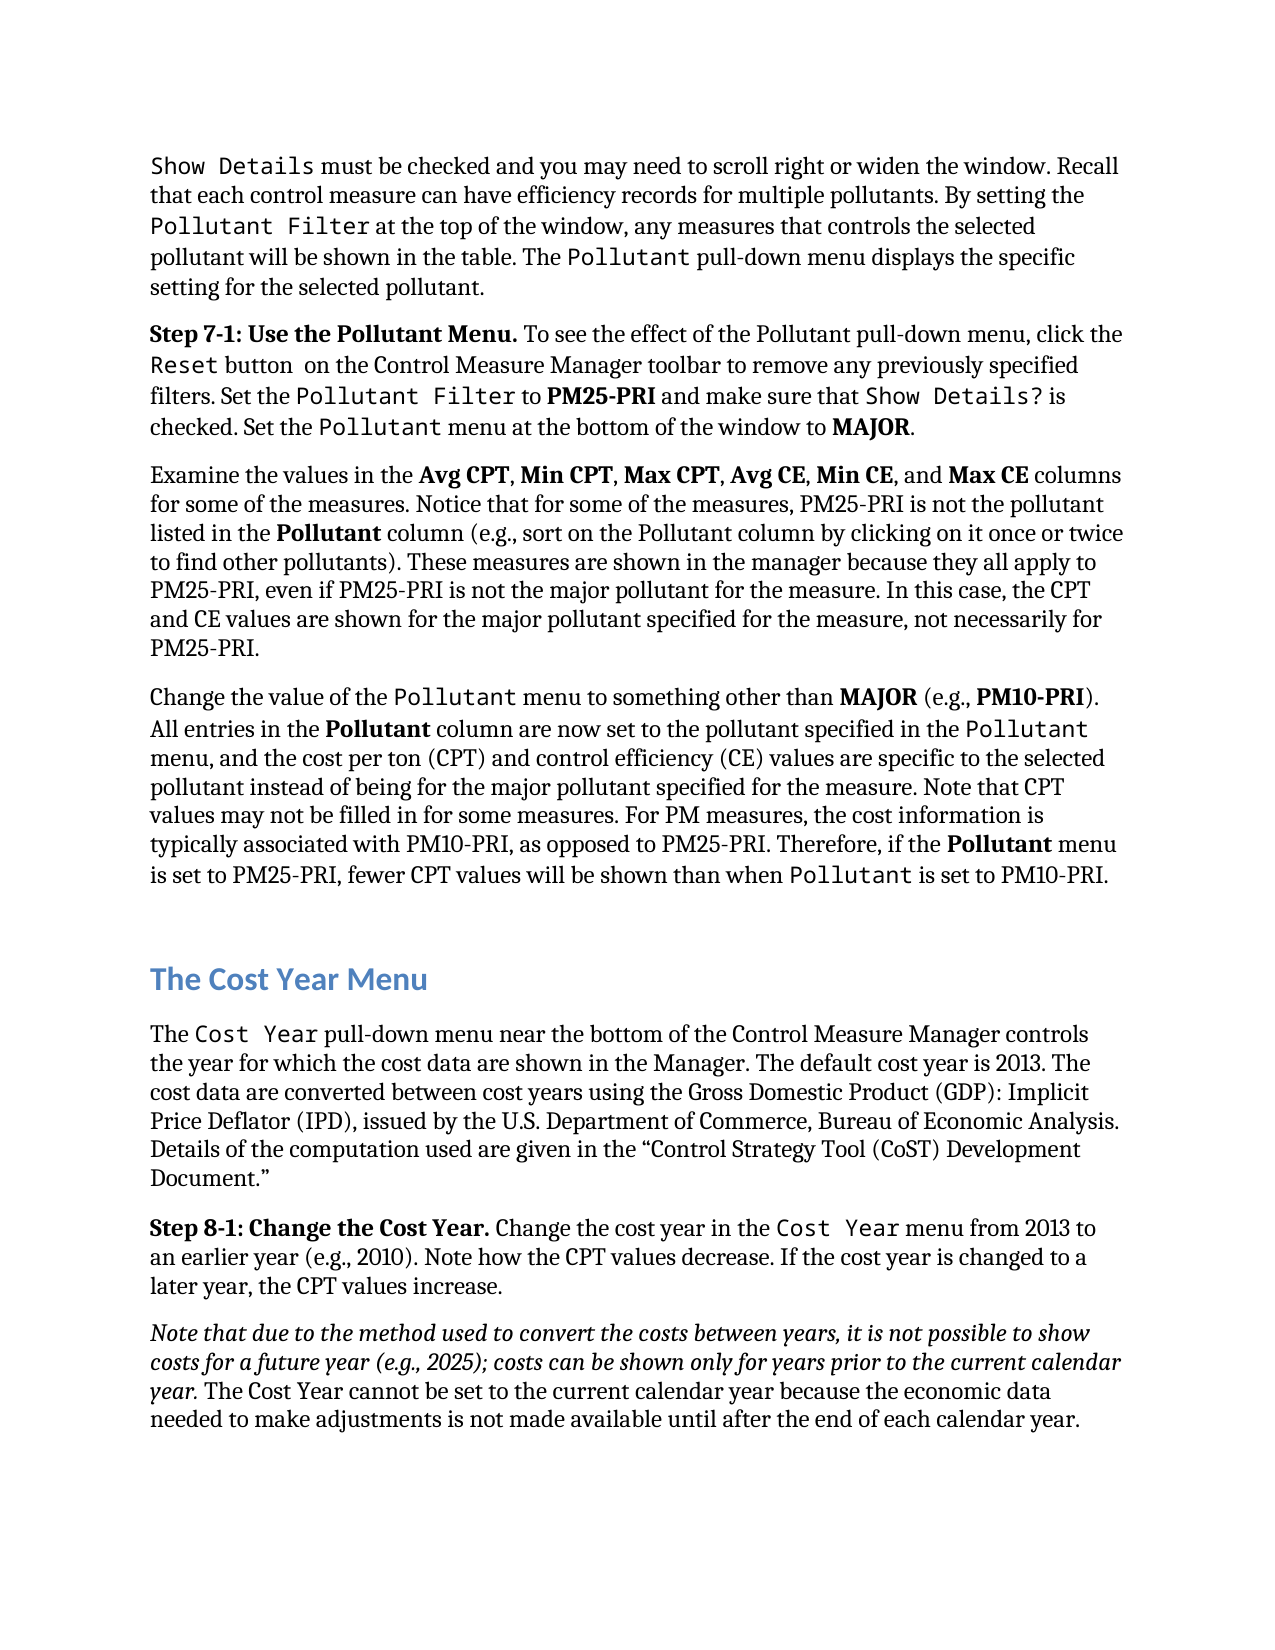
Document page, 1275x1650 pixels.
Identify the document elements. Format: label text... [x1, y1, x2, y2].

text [150, 150, 1125, 301]
text Step 8-1: Change the Cost Year. Change the cost year in the Cost Year menu from 2013 to an earlier year (e.g., 2010). Note how the CPT values decrease. If the cost year is changed to a later year, the CPT values increase. [150, 1212, 1125, 1300]
text Step 7-1: Use the Pollutant Menu. To see the effect of the Pollutant pull-down menu, click the Reset button on the Control Measure Manager toolbar to remove any previously specified filters. Set the Pollutant Filter to PM25-PRI and make sure that Show Details? is checked. Set the Pollutant menu at the bottom of the window to MAJOR. [150, 320, 1125, 442]
text Examine the values in the Avg CPT, Min CPT, Max CPT, Avg CE, Min CE, and Max CE columns for some of the measures. Notice that for some of the measures, PM25-PRI is not the pollutant listed in the Pollutant column (e.g., sort on the Pollutant column by clicking on it once or twice to find other pollutants). These measures are shown in the manager because they all apply to PM25-PRI, even if PM25-PRI is not the major pollutant for the measure. In this case, the CPT and CE values are shown for the major pollutant specified for the measure, not necessarily for PM25-PRI. [150, 461, 1125, 662]
subtitle The Cost Year Menu [150, 958, 1125, 999]
text Note that due to the method used to convert the costs between years, it is not possible to show costs for a future year (e.g., 2025); costs can be shown only for years prior to the current calendar year. The Cost Year cannot be set to the current calendar year because the economic data needed to make adjustments is not made available until after the end of each calendar year. [150, 1319, 1125, 1434]
text Change the value of the Pollutant menu to something other than MAJOR (e.g., PM10-PRI). All entries in the Pollutant column are now set to the pollutant specified in the Pollutant menu, and the cost per ton (CPT) and control efficiency (CE) values are specific to the selected pollutant instead of being for the major pollutant specified for the measure. Note that CPT values may not be filled in for some measures. For PM measures, the cost information is typically associated with PM10-PRI, as opposed to PM25-PRI. Therefore, if the Pollutant menu is set to PM25-PRI, fewer CPT values will be shown than when Pollutant is set to PM10-PRI. [150, 681, 1125, 890]
text The Cost Year pull-down menu near the bottom of the Control Measure Manager controls the year for which the cost data are shown in the Manager. The default cost year is 2013. The cost data are converted between cost years using the Gross Domestic Product (GDP): Implicit Price Deflator (IPD), issued by the U.S. Department of Commerce, Bureau of Economic Analysis. Details of the computation used are given in the “Control Strategy Tool (CoST) Development Document.” [150, 1018, 1125, 1193]
